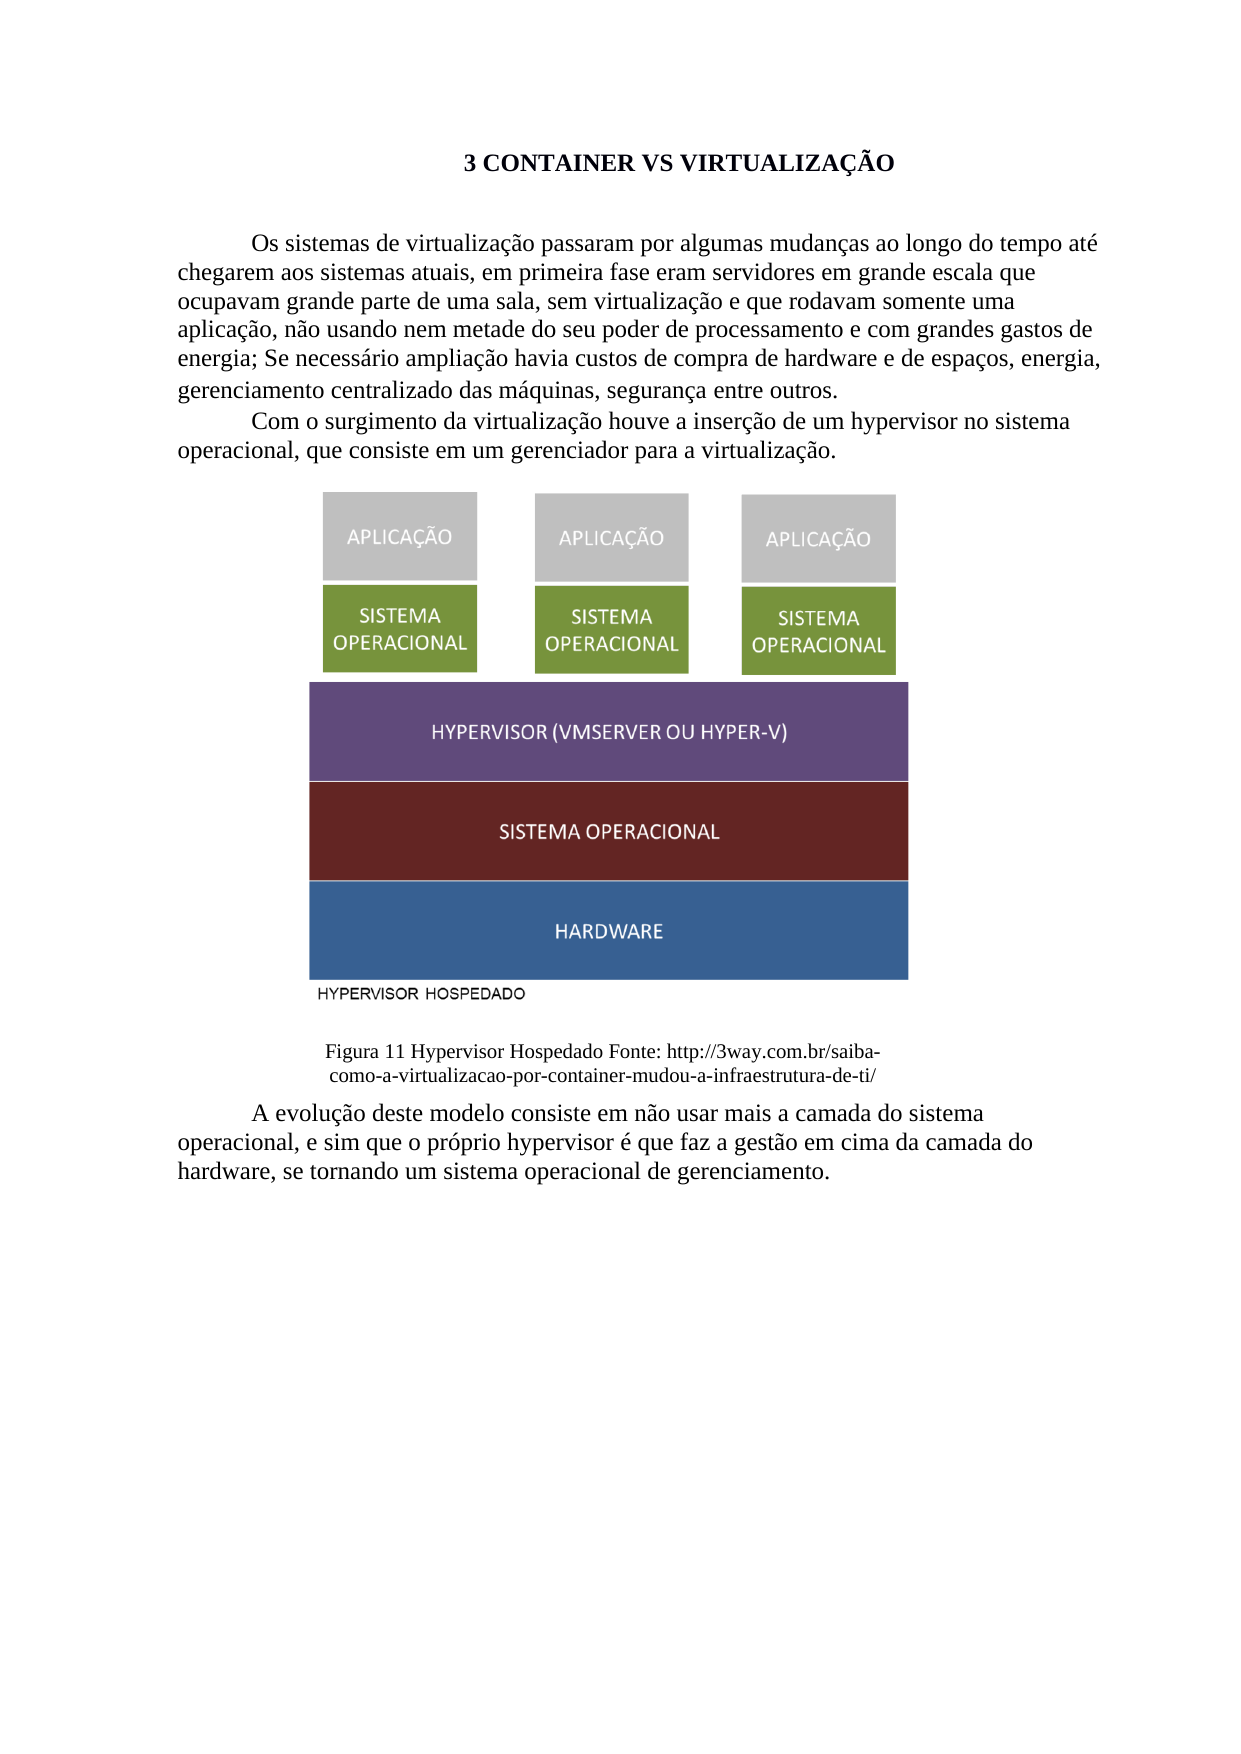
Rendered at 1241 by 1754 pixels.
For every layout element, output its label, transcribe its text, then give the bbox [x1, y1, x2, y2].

text 3 CONTAINER VS VIRTUALIZAÇÃO [177, 148, 1107, 176]
text Os sistemas de virtualização passaram por algumas mudanças ao longo do tempo até chegarem aos sistemas atuais, em primeira fase eram servidores em grande escala que ocupavam grande parte de uma sala, sem virtualização e que rodavam somente uma aplicação, não usando nem metade do seu poder de processamento e com grandes gastos de energia; Se necessário ampliação havia custos de compra de hardware e de espaços, energia, gerenciamento centralizado das máquinas, segurança entre outros. [177, 228, 1107, 406]
picture [308, 492, 909, 1012]
text A evolução deste modelo consiste em não usar mais a camada do sistema operacional, e sim que o próprio hypervisor é que faz a gestão em cima da camada do hardware, se tornando um sistema operacional de gerenciamento. [177, 1098, 1107, 1184]
text Com o surgimento da virtualização houve a inserção de um hypervisor no sistema operacional, que consiste em um gerenciador para a virtualização. [177, 406, 1107, 464]
